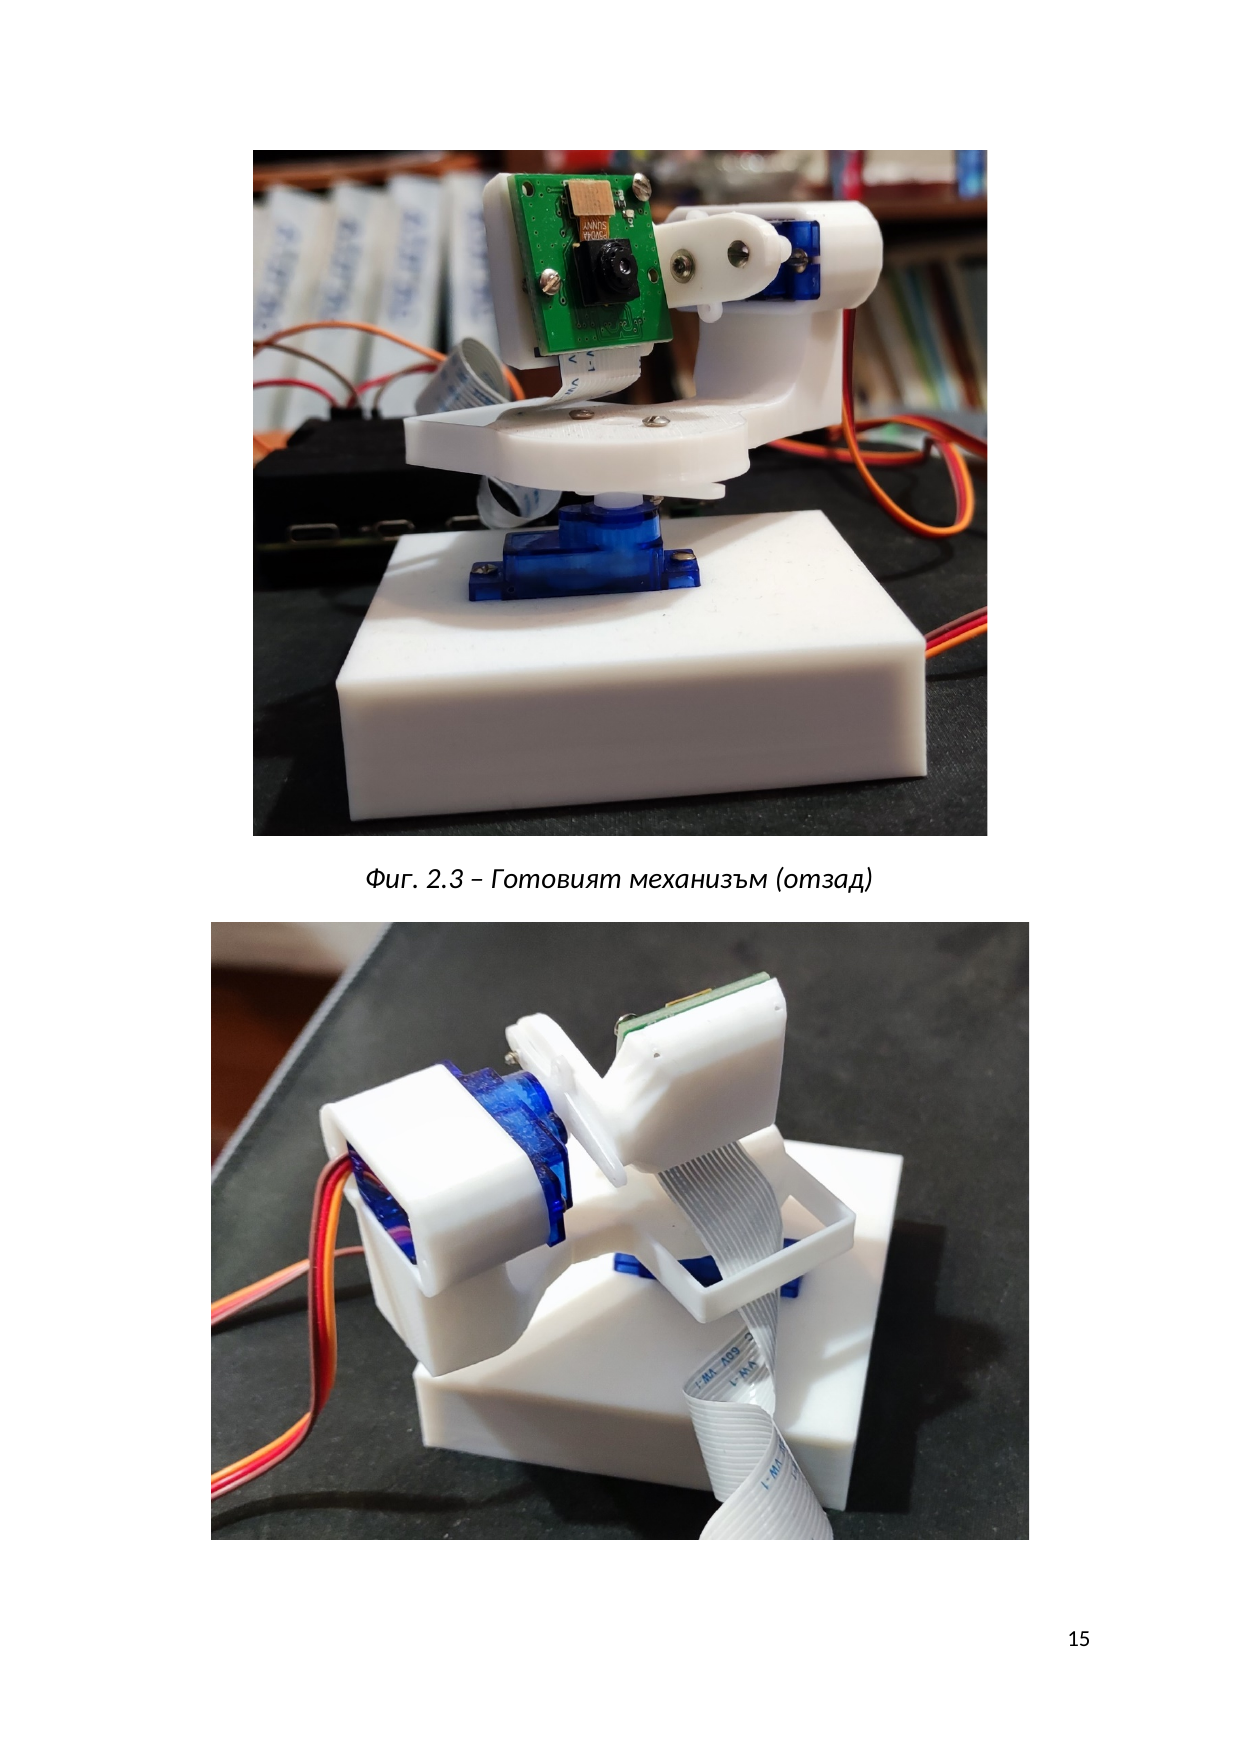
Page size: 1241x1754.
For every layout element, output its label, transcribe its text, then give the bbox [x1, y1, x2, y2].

picture [211, 922, 1030, 1540]
picture [253, 150, 988, 836]
text Фиг. 2.3 – Готовият механизъм (отзад) [150, 860, 1090, 896]
